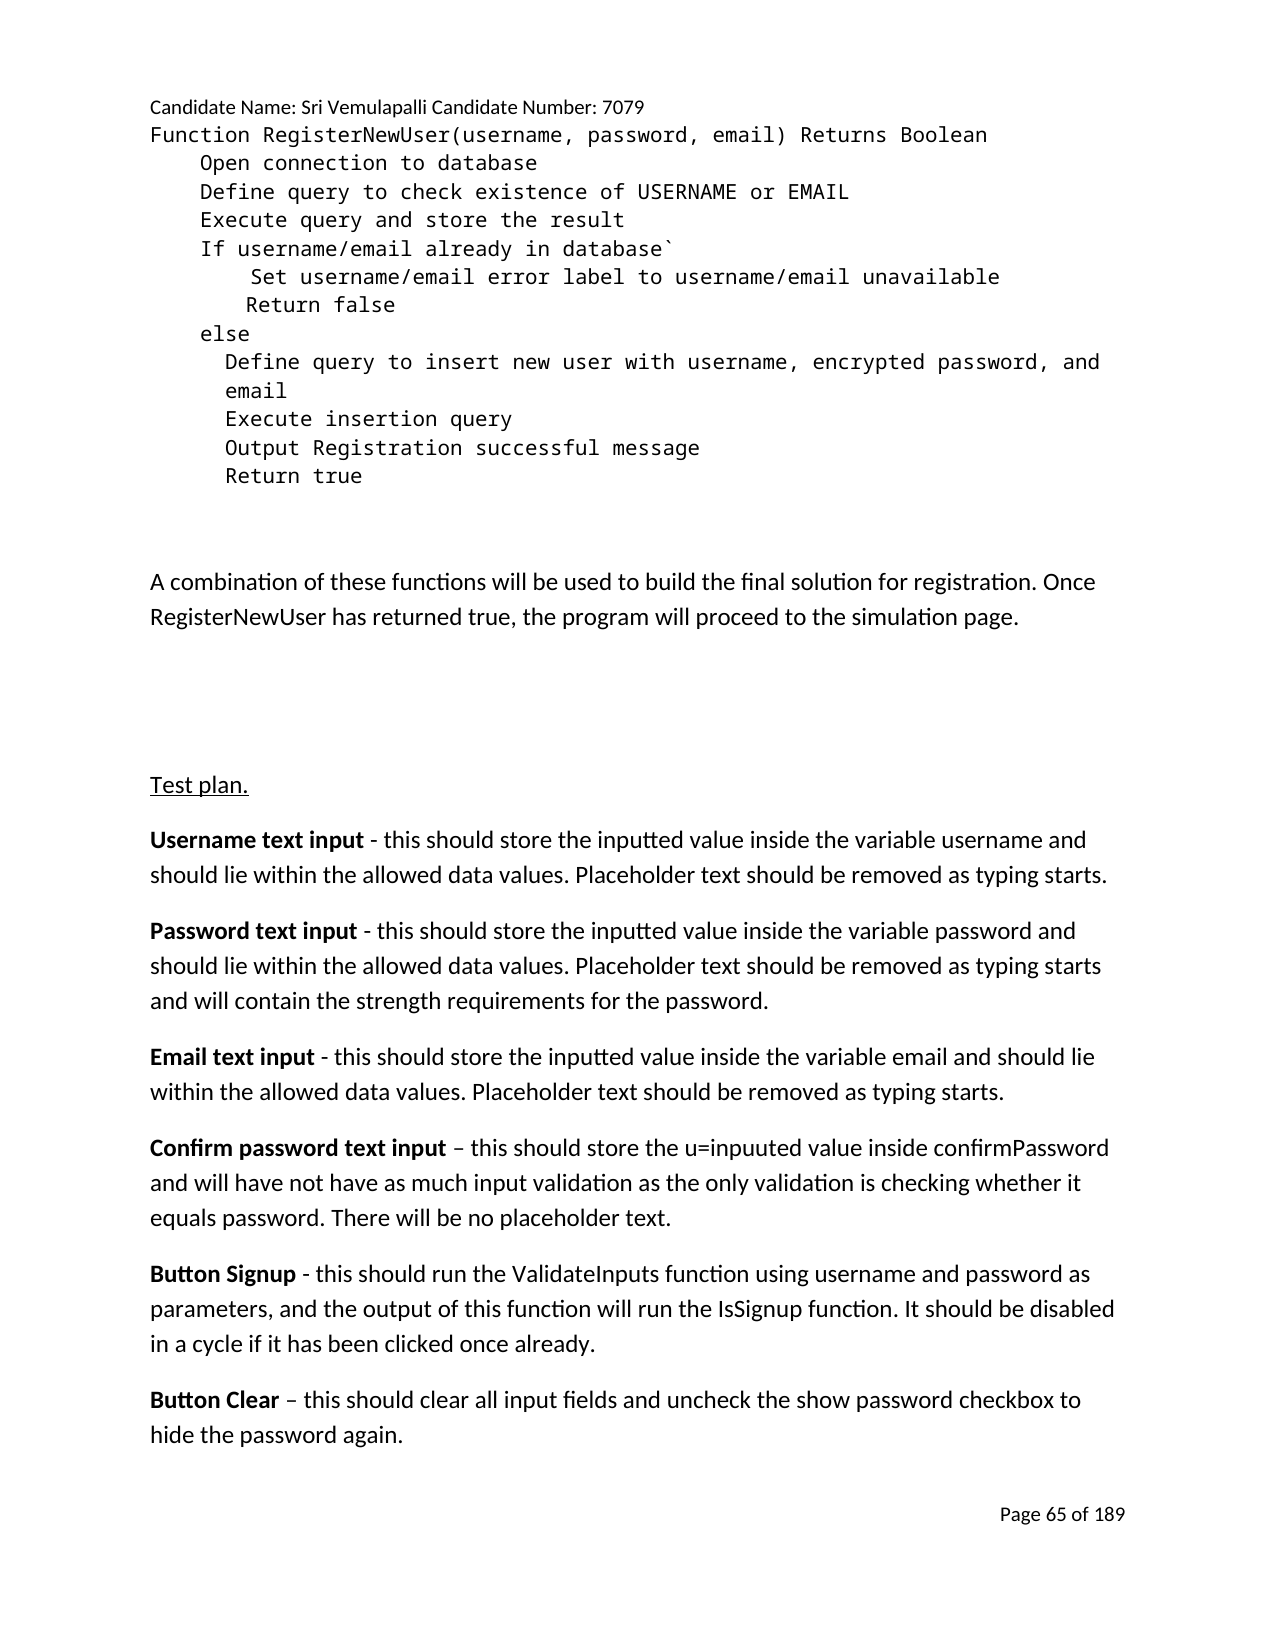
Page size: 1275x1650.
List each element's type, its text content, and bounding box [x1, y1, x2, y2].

text else [150, 319, 1125, 347]
text Button Signup - this should run the ValidateInputs function using username and password as parameters, and the output of this function will run the IsSignup function. It should be disabled in a cycle if it has been clicked once already. [150, 1258, 1125, 1358]
text If username/email already in database` [150, 234, 1125, 262]
text Function RegisterNewUser(username, password, email) Returns Boolean [150, 120, 1125, 148]
text Confirm password text input – this should store the u=inpuuted value inside confirmPassword and will have not have as much input validation as the only validation is checking whether it equals password. There will be no placeholder text. [150, 1132, 1125, 1233]
text Password text input - this should store the inputted value inside the variable password and should lie within the allowed data values. Placeholder text should be removed as typing starts and will contain the strength requirements for the password. [150, 916, 1125, 1016]
text Execute insertion query [150, 404, 1125, 433]
text Test plan. [150, 769, 1125, 799]
text Return false [150, 291, 1125, 319]
text Output Registration successful message [150, 433, 1125, 461]
text Button Clear – this should clear all input fields and uncheck the show password checkbox to hide the password again. [150, 1384, 1125, 1449]
text Define query to check existence of USERNAME or EMAIL [150, 177, 1125, 205]
text Email text input - this should store the inputted value inside the variable email and should lie within the allowed data values. Placeholder text should be removed as typing starts. [150, 1041, 1125, 1107]
text Username text input - this should store the inputted value inside the variable username and should lie within the allowed data values. Placeholder text should be removed as typing starts. [150, 825, 1125, 890]
text Open connection to database [150, 148, 1125, 177]
text Set username/email error label to username/email unavailable [150, 262, 1125, 291]
text Return true [150, 461, 1125, 490]
text Execute query and store the result [150, 205, 1125, 234]
text A combination of these functions will be used to build the final solution for registration. Once RegisterNewUser has returned true, the program will proceed to the simulation page. [150, 566, 1125, 632]
text Define query to insert new user with username, encrypted password, and email [225, 347, 1125, 404]
